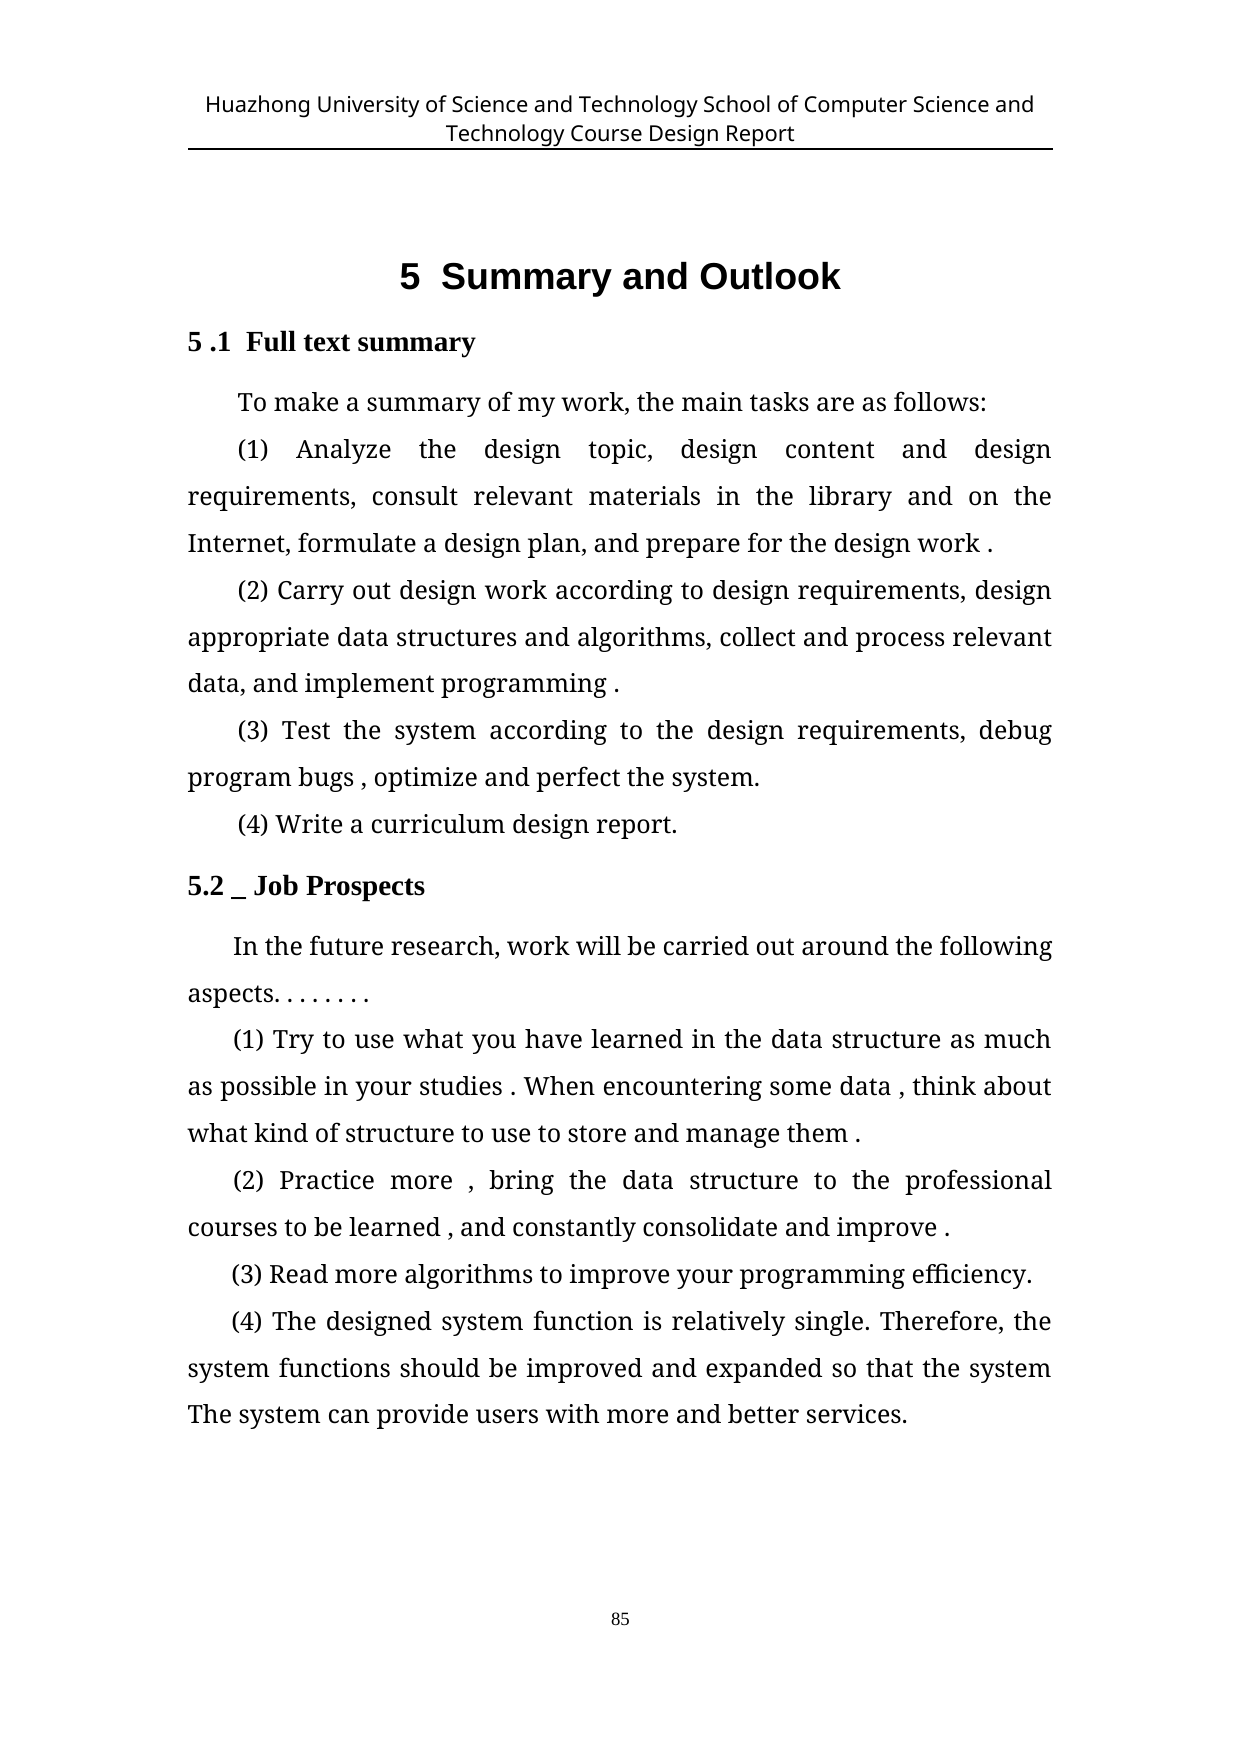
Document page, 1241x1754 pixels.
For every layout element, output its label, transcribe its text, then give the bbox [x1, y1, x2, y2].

text (2) Carry out design work according to design requirements, design appropriate data structures and algorithms, collect and process relevant data, and implement programming . [187, 562, 1053, 702]
text To make a summary of my work, the main tasks are as follows: [187, 374, 1053, 421]
text (3) Read more algorithms to improve your programming efficiency. [187, 1246, 1053, 1293]
text (1) Try to use what you have learned in the data structure as much as possible in your studies . When encountering some data , think about what kind of structure to use to store and manage them . [187, 1011, 1053, 1152]
subtitle 5 .1 Full text summary [187, 324, 1053, 358]
text (2) Practice more , bring the data structure to the professional courses to be learned , and constantly consolidate and improve . [187, 1152, 1053, 1246]
text (4) Write a curriculum design report. [187, 796, 1053, 843]
text (4) The designed system function is relatively single. Therefore, the system functions should be improved and expanded so that the system The system can provide users with more and better services. [187, 1293, 1053, 1433]
subtitle 5.2 _ Job Prospects [187, 868, 1053, 901]
text In the future research, work will be carried out around the following aspects. . . . . . . . [187, 918, 1053, 1011]
subtitle 5 Summary and Outlook [187, 254, 1053, 297]
text (1) Analyze the design topic, design content and design requirements, consult relevant materials in the library and on the Internet, formulate a design plan, and prepare for the design work . [187, 421, 1053, 562]
text (3) Test the system according to the design requirements, debug program bugs , optimize and perfect the system. [187, 702, 1053, 796]
